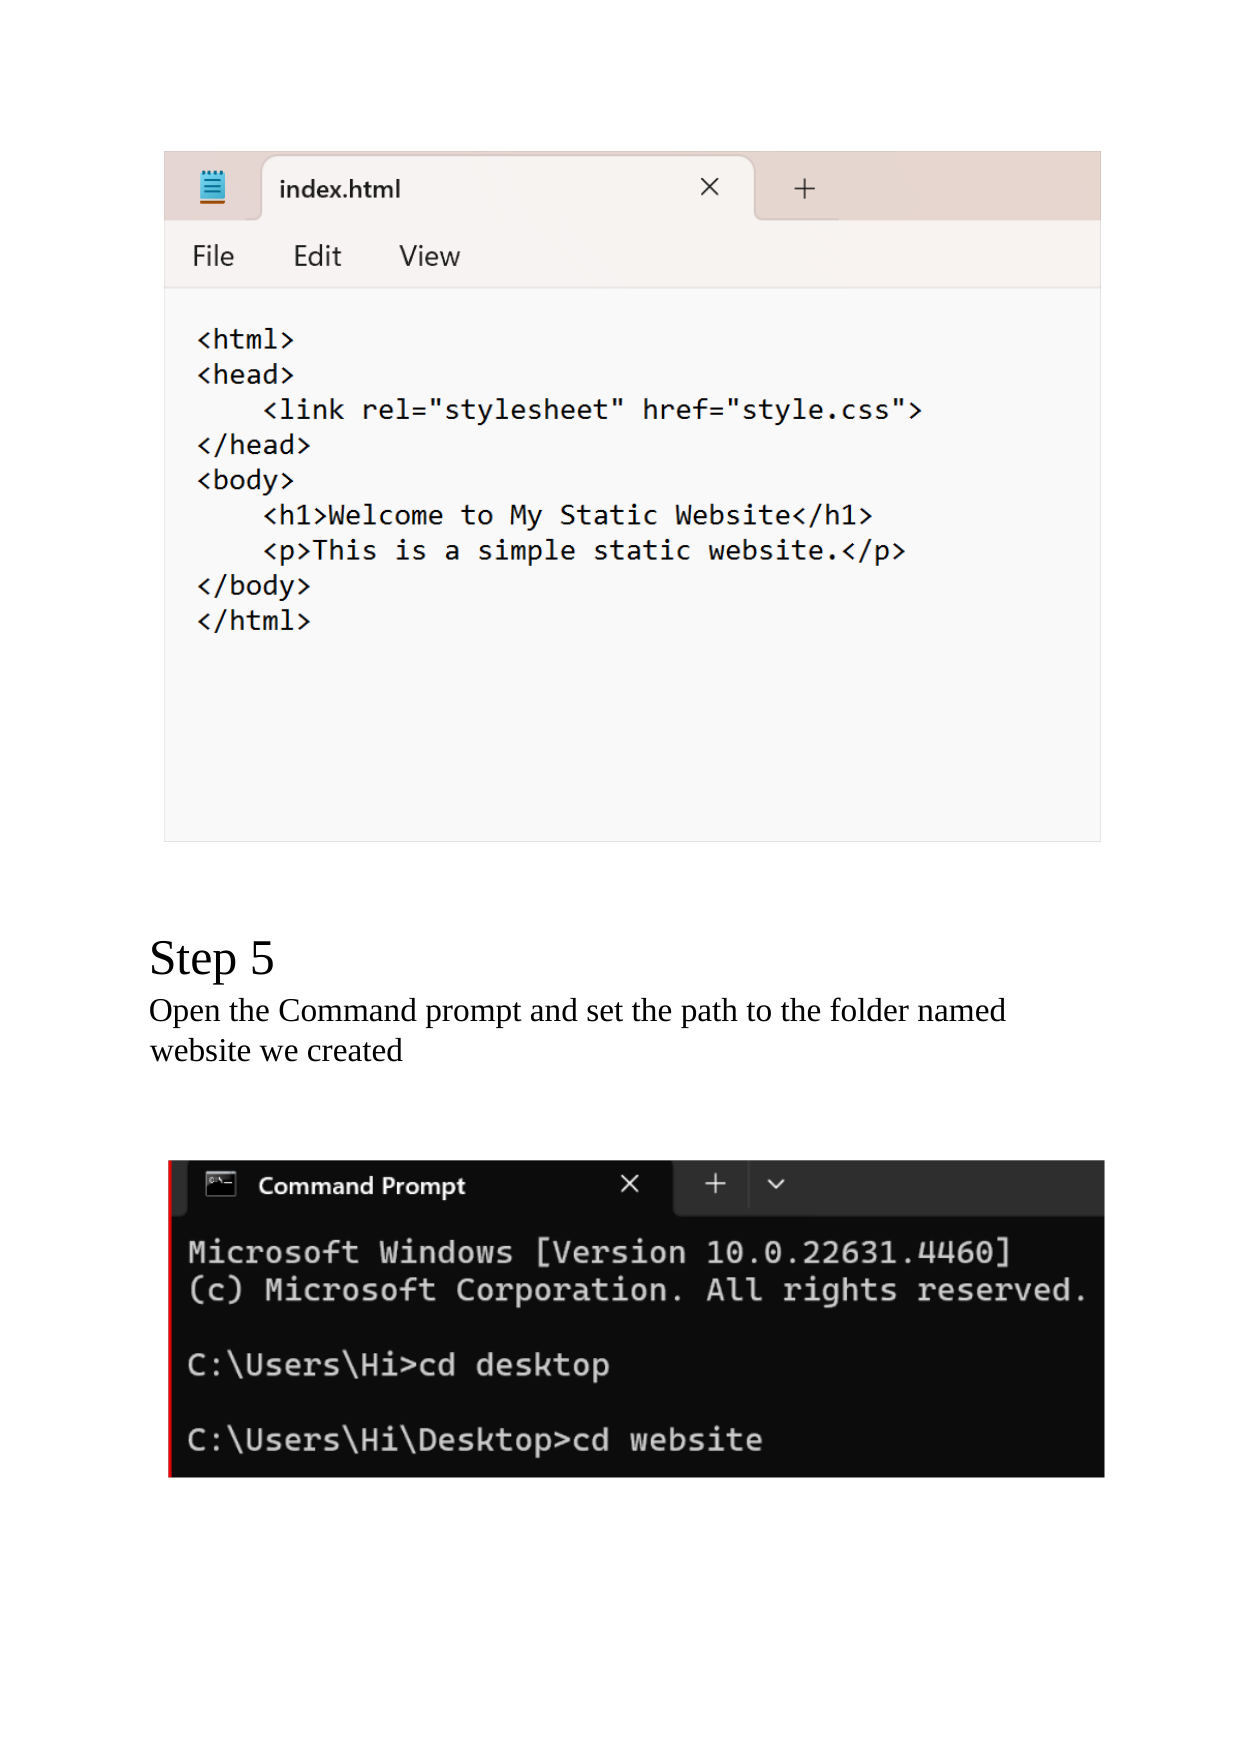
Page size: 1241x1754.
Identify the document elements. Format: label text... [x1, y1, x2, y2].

text Open the Command prompt and set the path to the folder named website we created [148, 991, 1093, 1068]
picture [162, 150, 1103, 844]
subtitle Step 5 [148, 927, 1172, 985]
picture [166, 1158, 1107, 1480]
